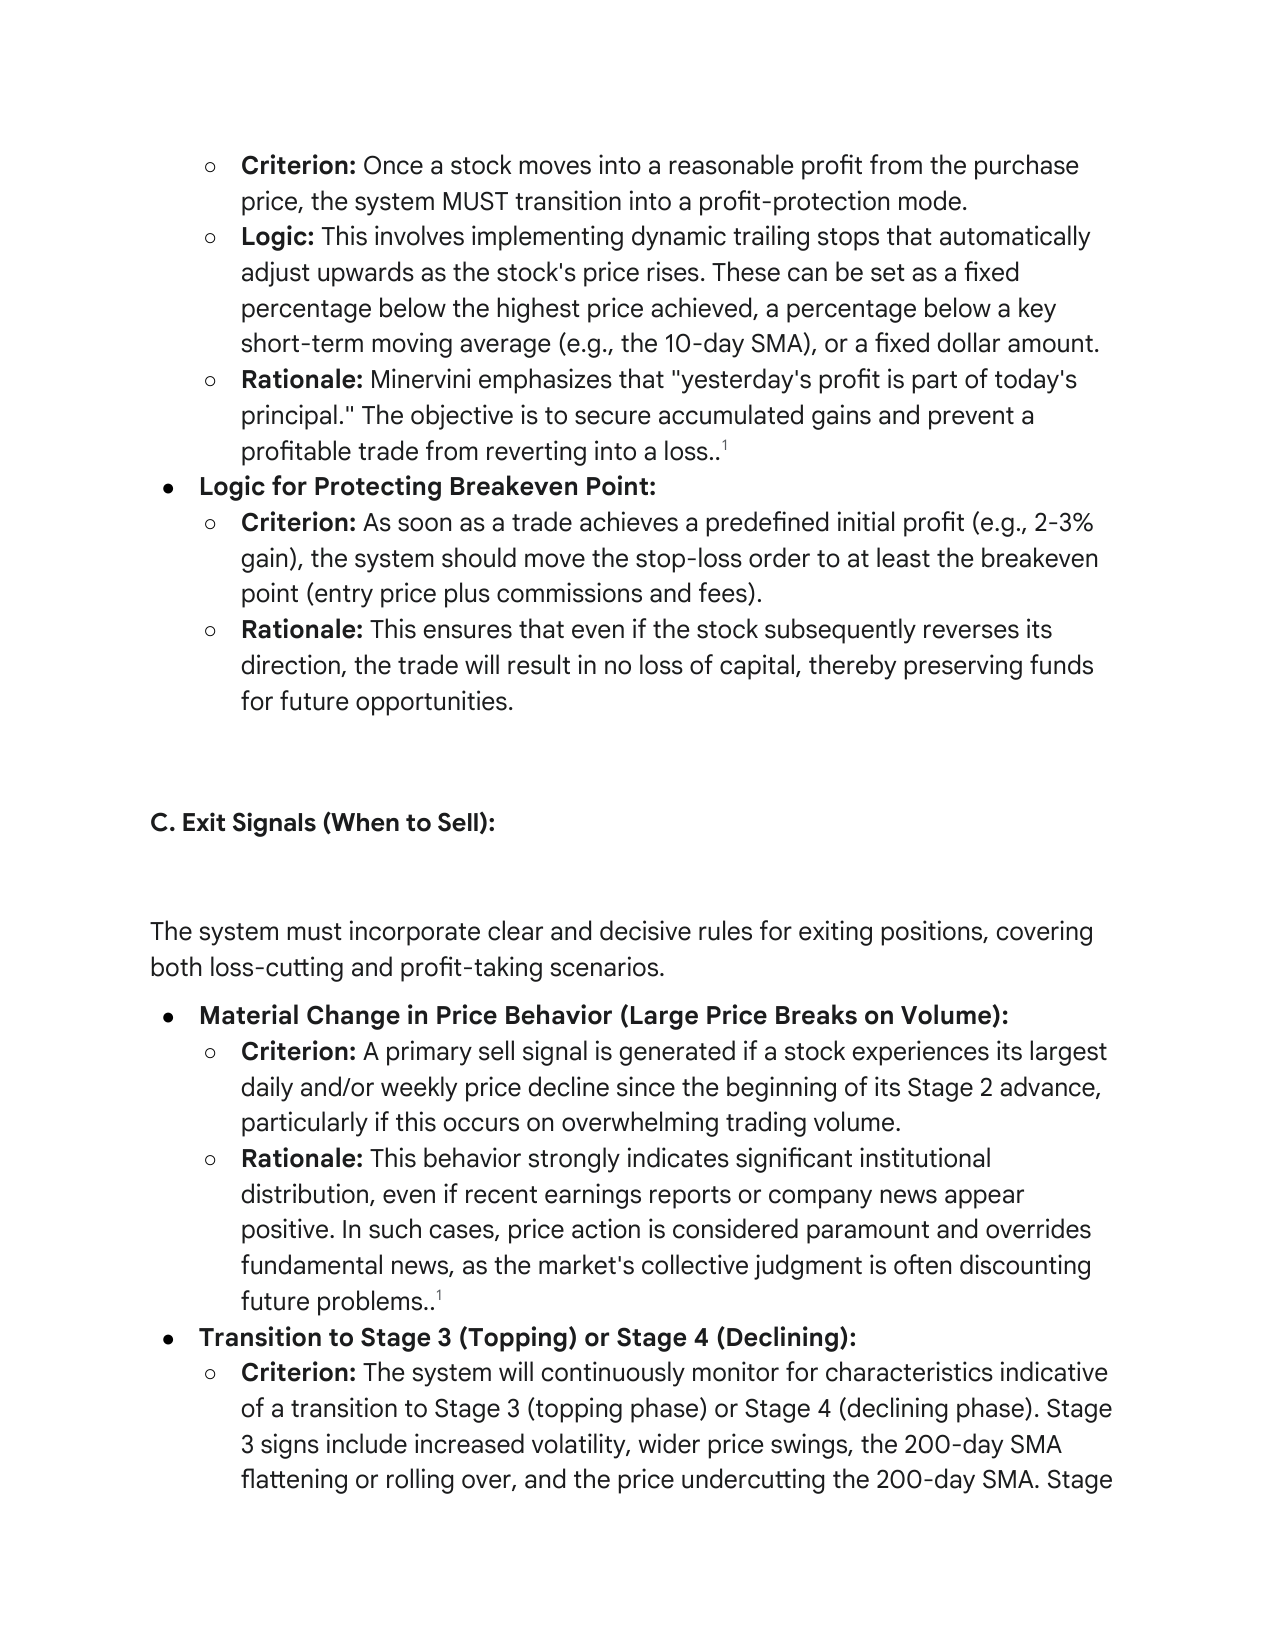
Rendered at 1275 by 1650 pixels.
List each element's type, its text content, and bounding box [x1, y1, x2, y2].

list Criterion: A primary sell signal is generated if a stock experiences its largest daily and/or weekly price decline since the beginning of its Stage 2 advance, particularly if this occurs on overwhelming trading volume. [203, 1036, 1125, 1139]
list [203, 1358, 1125, 1496]
list Rationale: Minervini emphasizes that "yesterday's profit is part of today's principal." The objective is to secure accumulated gains and prevent a profitable trade from reverting into a loss..1 [203, 364, 1125, 467]
list Criterion: As soon as a trade achieves a predefined initial profit (e.g., 2-3% gain), the system should move the stop-loss order to at least the breakeven point (entry price plus commissions and fees). [203, 507, 1125, 610]
text The system must incorporate clear and decisive rules for exiting positions, covering both loss-cutting and profit-taking scenarios. [150, 916, 1125, 983]
list Rationale: This behavior strongly indicates significant institutional distribution, even if recent earnings reports or company news appear positive. In such cases, price action is considered paramount and overrides fundamental news, as the market's collective judgment is often discounting future problems..1 [203, 1143, 1125, 1317]
list Material Change in Price Behavior (Large Price Breaks on Volume): [161, 1000, 1125, 1032]
subtitle C. Exit Signals (When to Sell): [150, 807, 1125, 839]
list Rationale: This ensures that even if the stock subsequently reverses its direction, the trade will result in no loss of capital, thereby preserving funds for future opportunities. [203, 614, 1125, 717]
list Criterion: Once a stock moves into a reasonable profit from the purchase price, the system MUST transition into a profit-protection mode. [203, 150, 1125, 217]
list Logic for Protecting Breakeven Point: [161, 472, 1125, 503]
list Logic: This involves implementing dynamic trailing stops that automatically adjust upwards as the stock's price rises. These can be set as a fixed percentage below the highest price achieved, a percentage below a key short-term moving average (e.g., the 10-day SMA), or a fixed dollar amount. [203, 221, 1125, 360]
list Transition to Stage 3 (Topping) or Stage 4 (Declining): [161, 1322, 1125, 1353]
